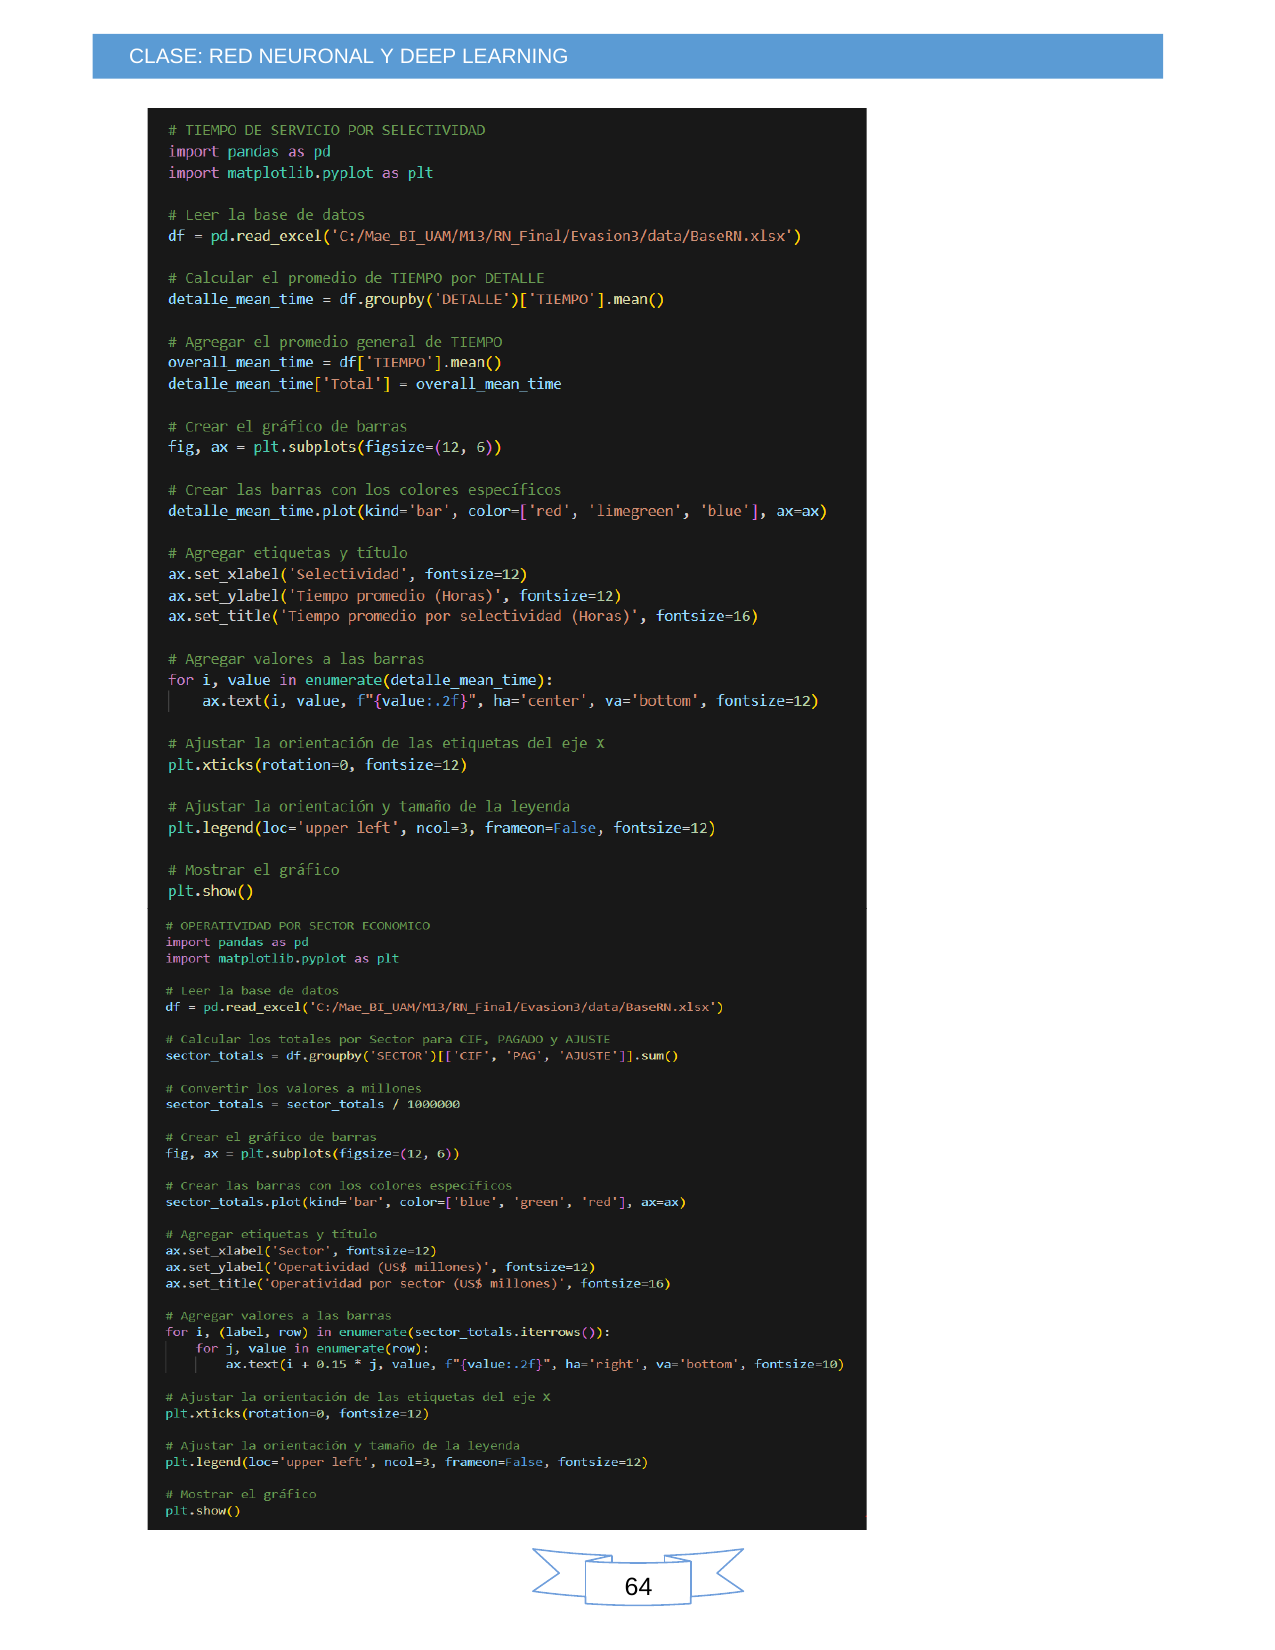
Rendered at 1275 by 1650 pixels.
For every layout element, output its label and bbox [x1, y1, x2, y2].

picture [147, 108, 867, 1530]
